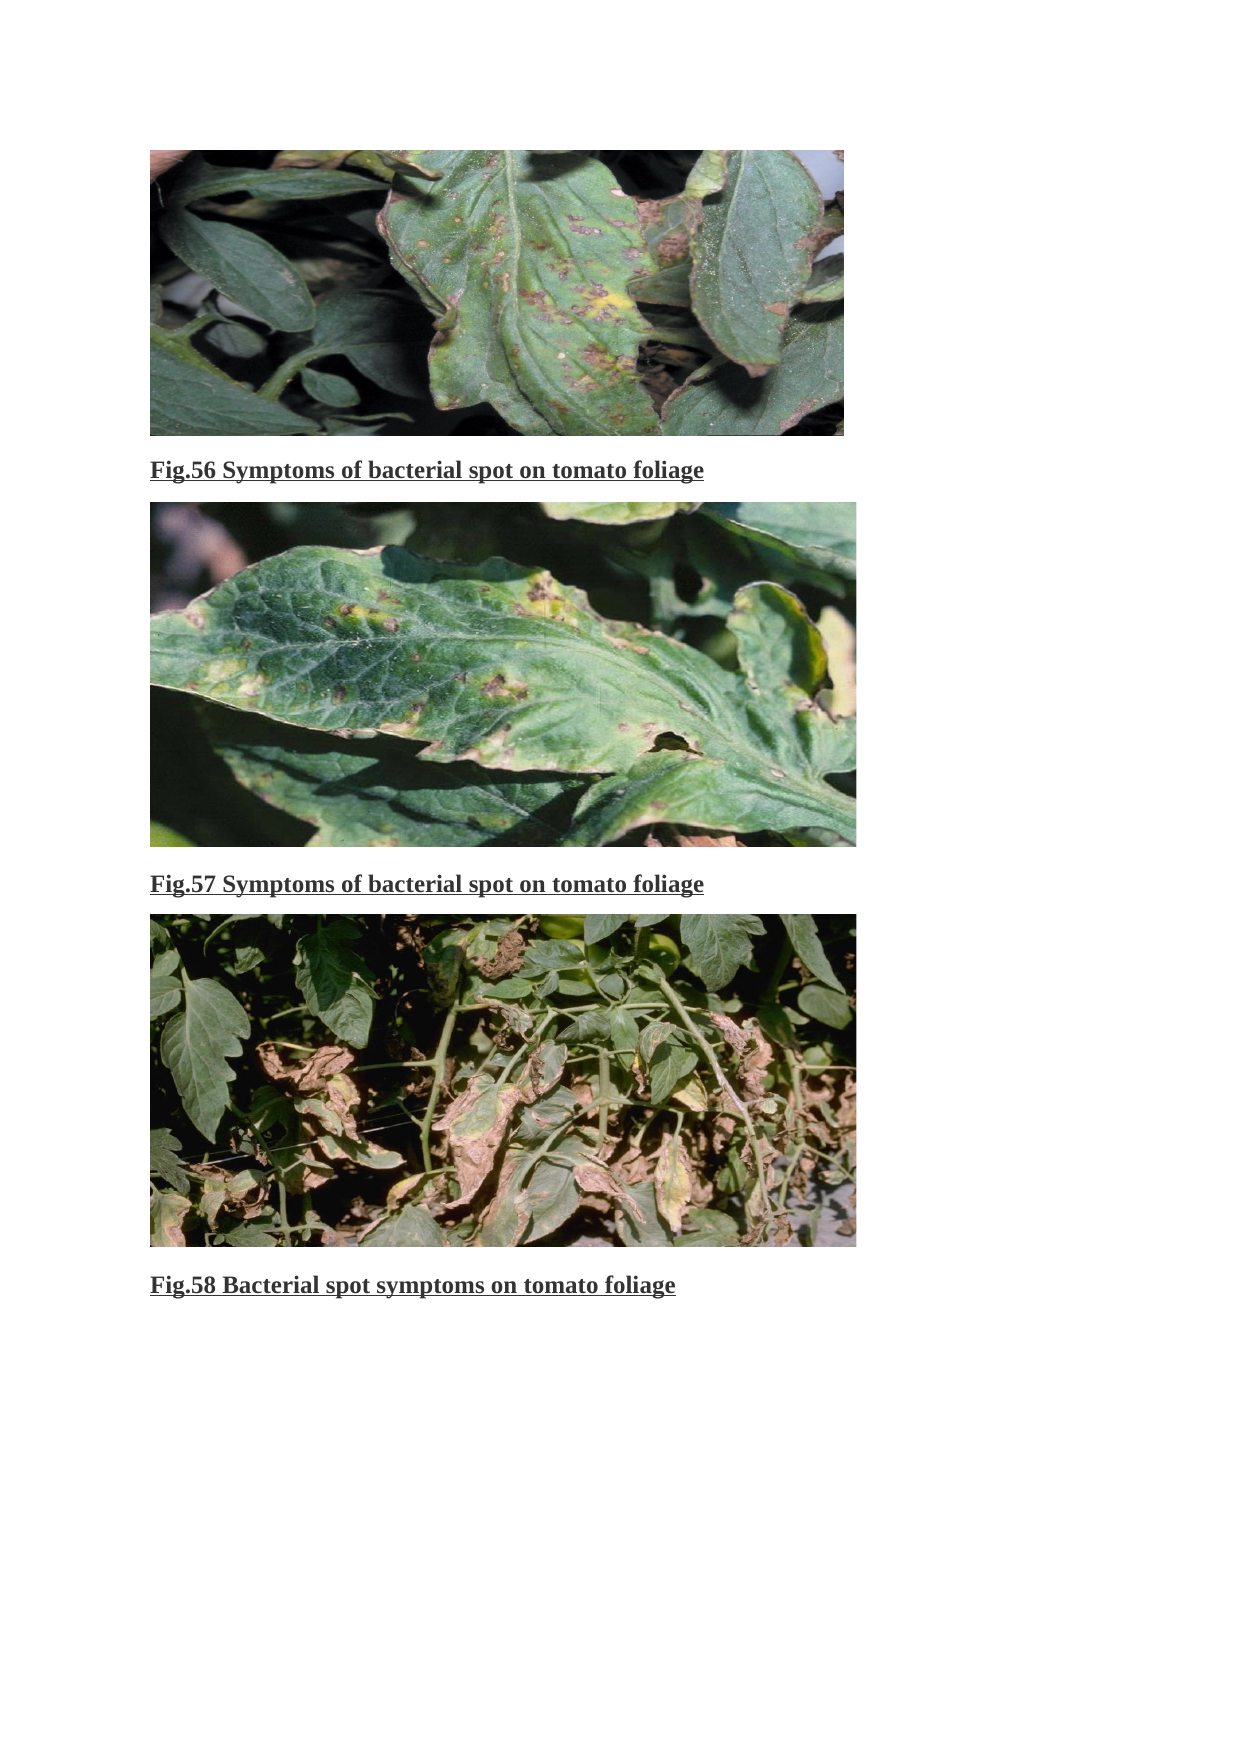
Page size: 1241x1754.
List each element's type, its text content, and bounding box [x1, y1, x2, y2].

picture [150, 502, 857, 847]
picture [150, 914, 857, 1247]
picture [150, 150, 844, 436]
text Fig.56 Symptoms of bacterial spot on tomato foliage [150, 455, 1090, 483]
text Fig.57 Symptoms of bacterial spot on tomato foliage [150, 865, 1090, 898]
text Fig.58 Bacterial spot symptoms on tomato foliage [150, 1266, 1090, 1298]
